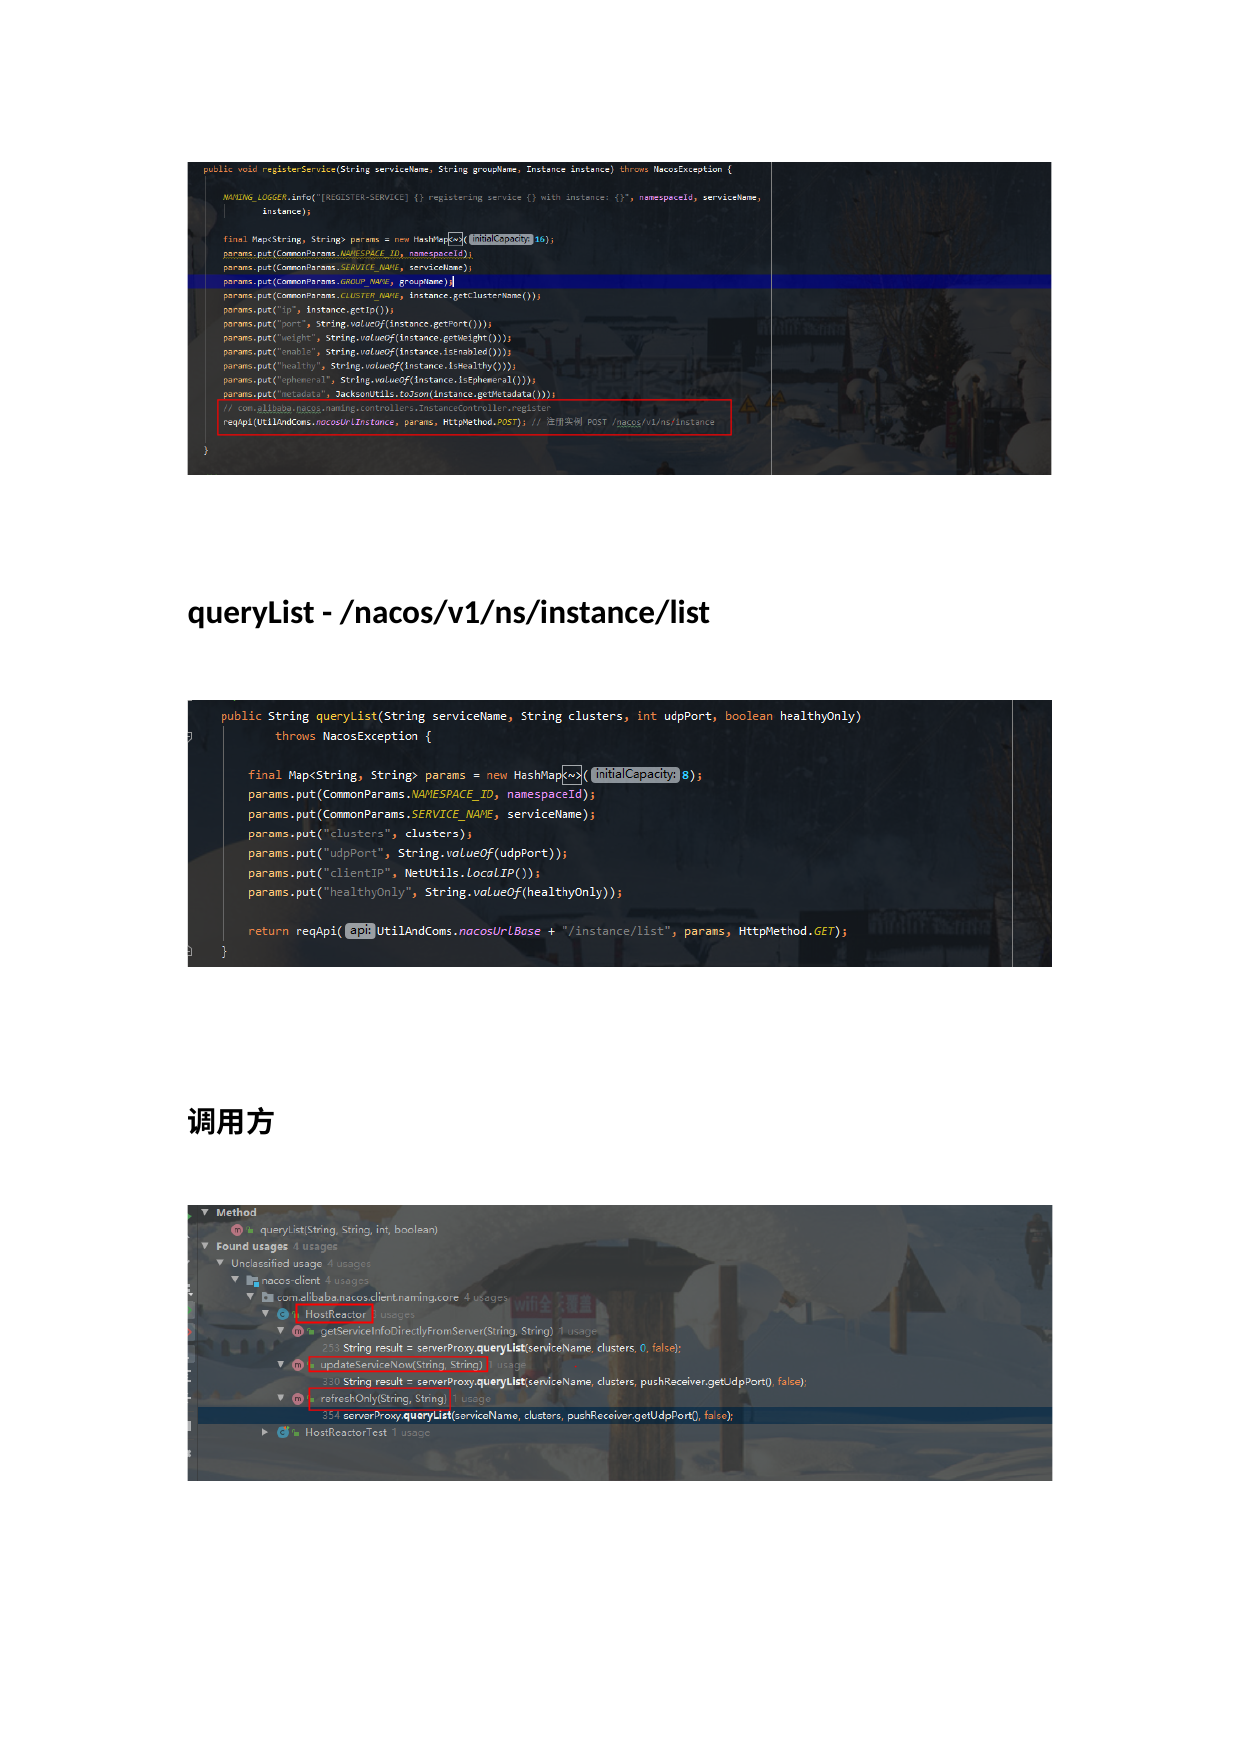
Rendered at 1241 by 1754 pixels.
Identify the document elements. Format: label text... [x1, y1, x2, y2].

subtitle 调用方 [187, 1087, 1053, 1152]
picture [187, 1205, 1053, 1481]
picture [187, 700, 1052, 967]
subtitle queryList - /nacos/v1/ns/instance/list [187, 579, 1053, 644]
picture [187, 162, 1052, 475]
